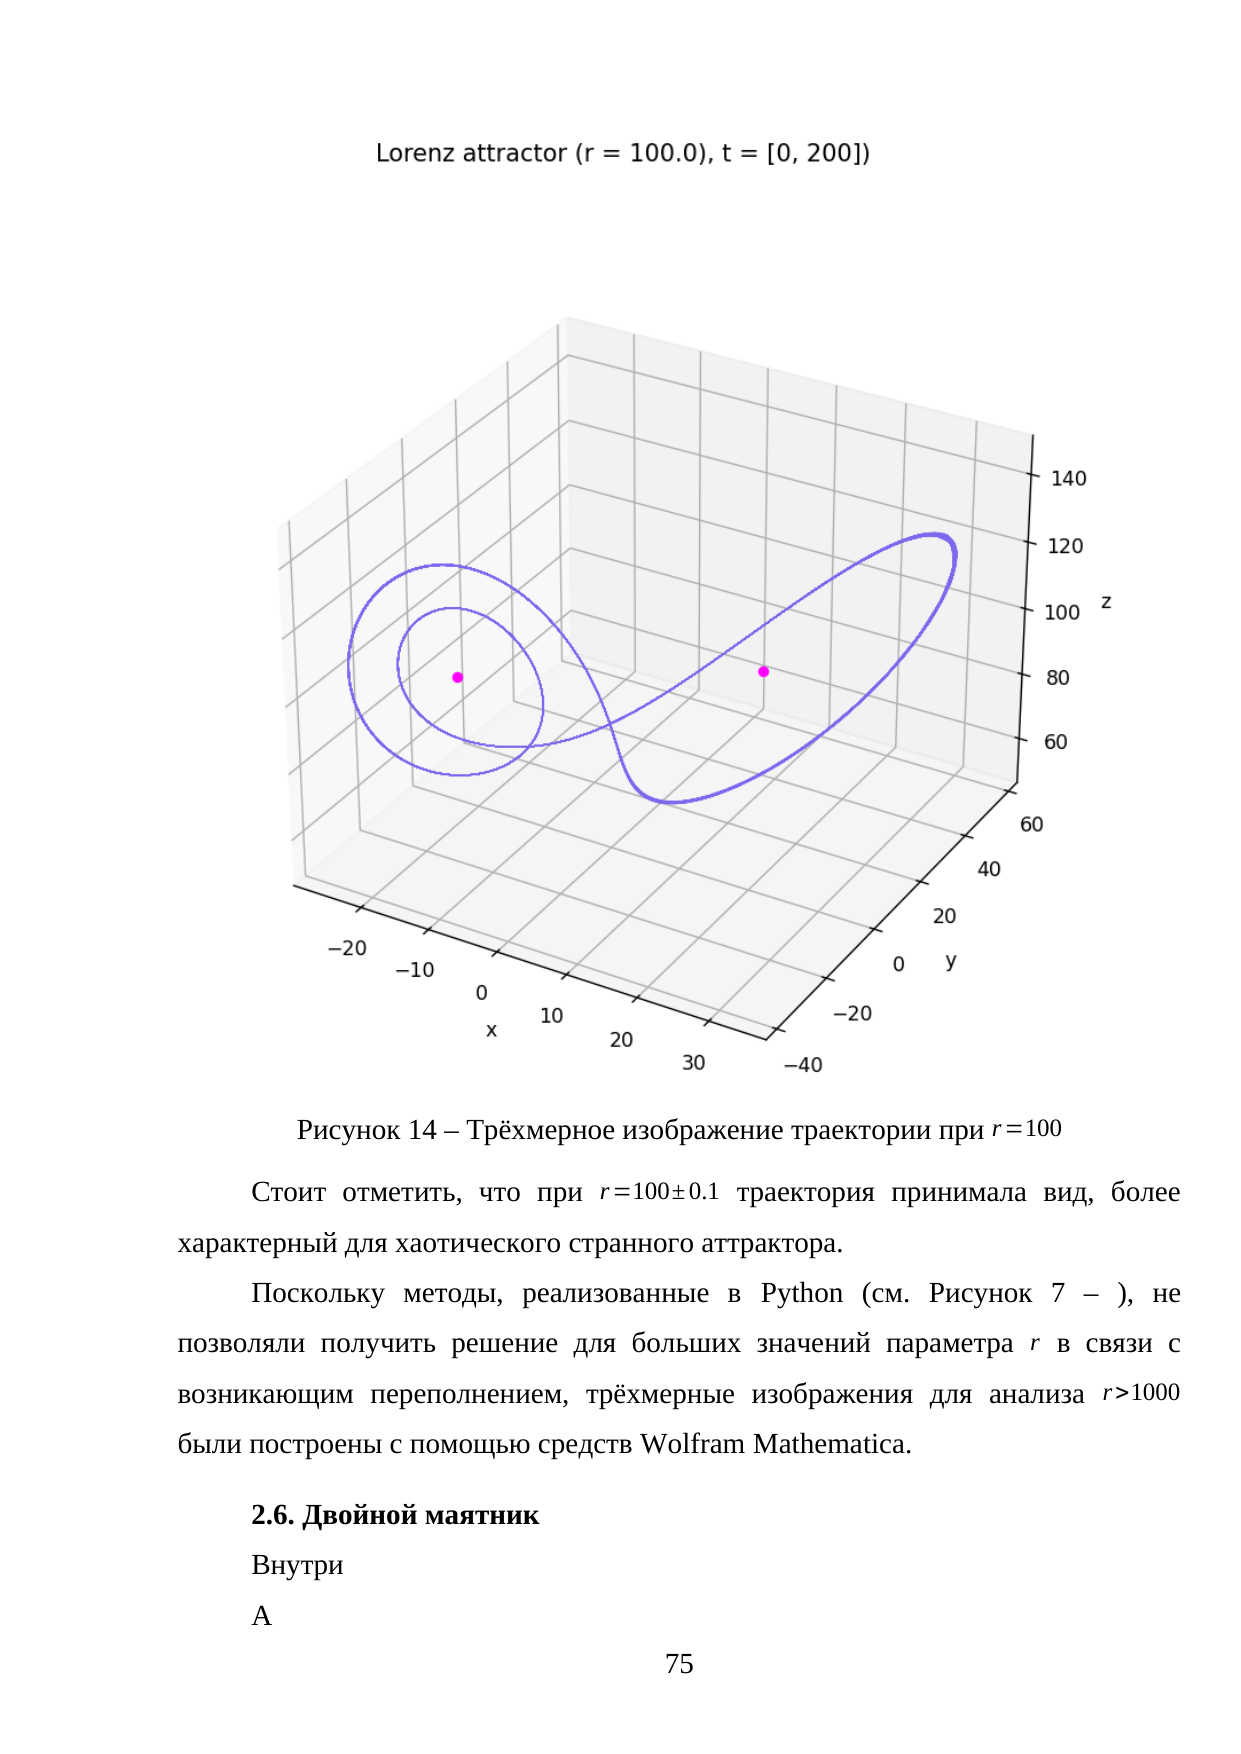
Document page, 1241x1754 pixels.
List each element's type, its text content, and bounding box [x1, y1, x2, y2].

subtitle Двойной маятник [177, 1497, 1181, 1531]
text Трёхмерное изображение траектории при [177, 1112, 1181, 1145]
text Стоит отметить, что при траектория принимала вид, более характерный для хаотического странного аттрактора. [177, 1174, 1181, 1258]
text Поскольку методы, реализованные в Python (см. рисунок 54), не позволяли получить решение для больших значений параметра в связи с возникающим переполнением, трёхмерные изображения для анализа были построены с помощью средств Wolfram Mathematica. [177, 1275, 1181, 1459]
picture [220, 118, 1139, 1095]
text А [177, 1598, 1181, 1631]
text Внутри [177, 1547, 1181, 1581]
